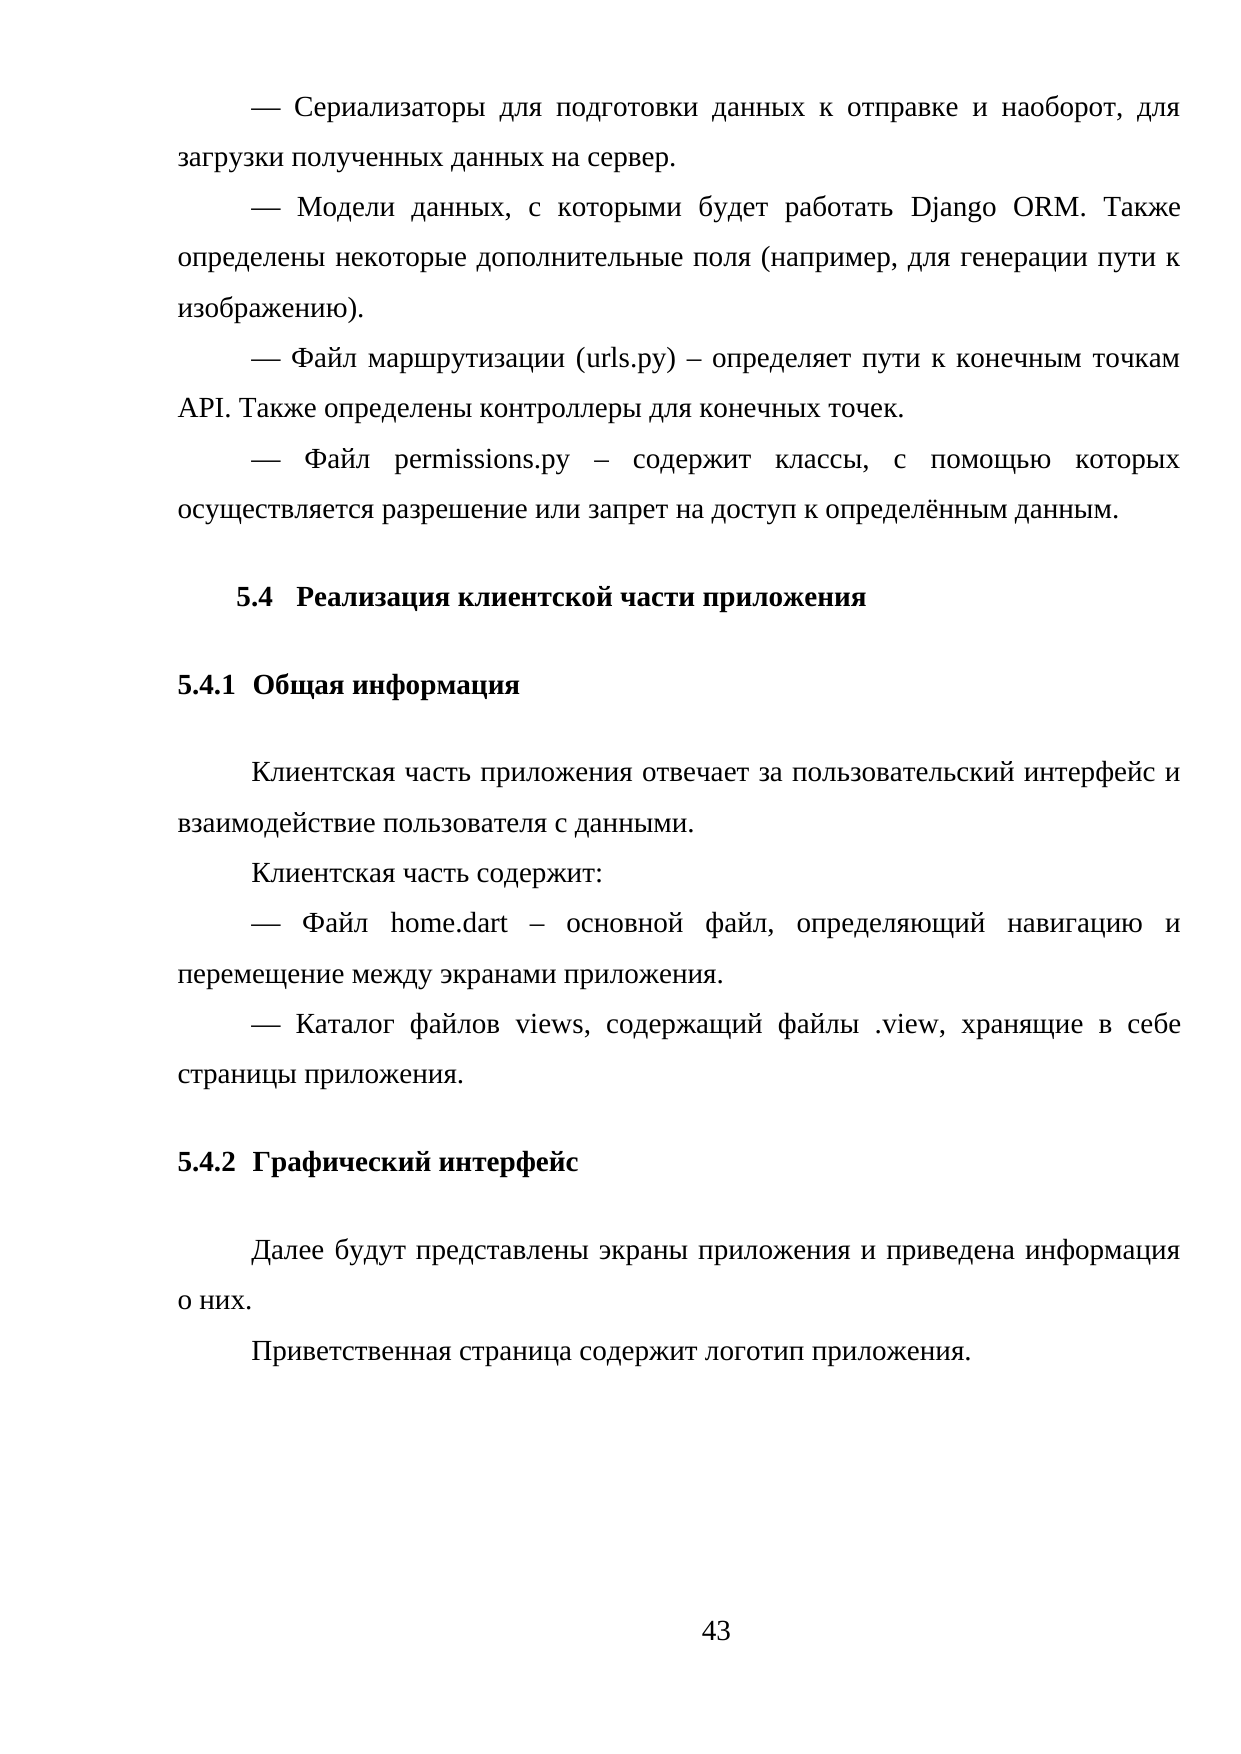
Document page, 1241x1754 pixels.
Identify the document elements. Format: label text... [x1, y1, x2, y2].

subtitle Графический интерфейс [177, 1144, 1181, 1178]
text Приветственная страница содержит логотип приложения. [177, 1333, 1181, 1366]
text — Каталог файлов views, содержащий файлы .view, хранящие в себе страницы приложения. [177, 1006, 1181, 1090]
text Клиентская часть содержит: [177, 855, 1181, 889]
text Клиентская часть приложения отвечает за пользовательский интерфейс и взаимодействие пользователя с данными. [177, 754, 1181, 838]
text — Сериализаторы для подготовки данных к отправке и наоборот, для загрузки полученных данных на сервер. [177, 89, 1181, 172]
subtitle Общая информация [177, 667, 1181, 700]
text — Модели данных, с которыми будет работать Django ORM. Также определены некоторые дополнительные поля (например, для генерации пути к изображению). [177, 189, 1181, 323]
text — Файл маршрутизации (urls.py) – определяет пути к конечным точкам API. Также определены контроллеры для конечных точек. [177, 340, 1181, 424]
text — Файл permissions.py – содержит классы, с помощью которых осуществляется разрешение или запрет на доступ к определённым данным. [177, 441, 1181, 525]
text Далее будут представлены экраны приложения и приведена информация о них. [177, 1232, 1181, 1316]
text — Файл home.dart – основной файл, определяющий навигацию и перемещение между экранами приложения. [177, 906, 1181, 989]
subtitle Реализация клиентской части приложения [236, 579, 1181, 612]
